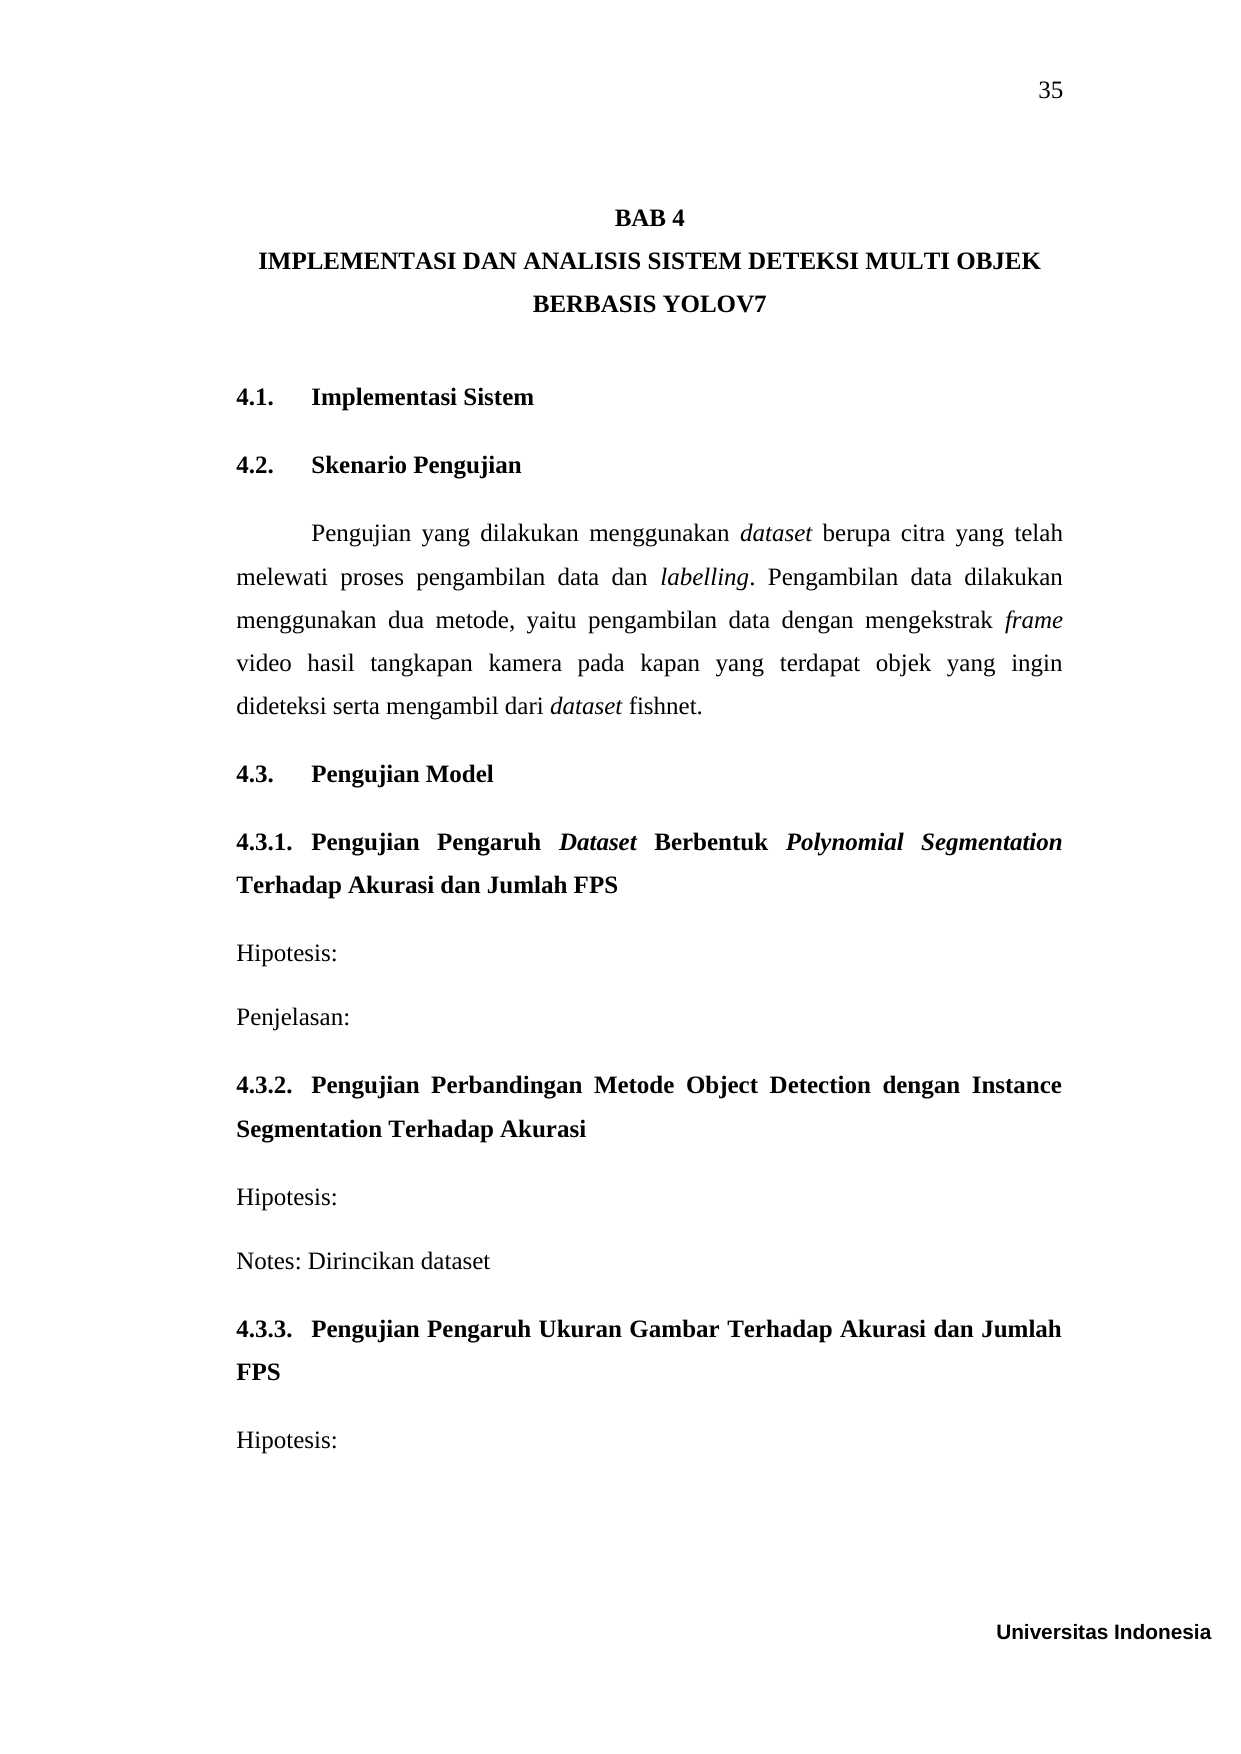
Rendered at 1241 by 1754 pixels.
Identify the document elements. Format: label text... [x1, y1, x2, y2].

subtitle IMPLEMENTASI DAN ANALISIS SISTEM DETEKSI MULTI OBJEK BERBASIS YOLOV7 [236, 203, 1063, 318]
subtitle Pengujian Model [236, 759, 1063, 788]
text Hipotesis: [236, 1182, 1063, 1211]
text Notes: Dirincikan dataset [236, 1246, 1063, 1274]
text Penjelasan: [236, 1002, 1063, 1031]
text Hipotesis: [236, 1425, 1063, 1454]
subtitle Pengujian Perbandingan Metode Object Detection dengan Instance Segmentation Terhadap Akurasi [236, 1071, 1063, 1142]
subtitle Implementasi Sistem [236, 382, 1063, 411]
subtitle Pengujian Pengaruh Dataset Berbentuk Polynomial Segmentation Terhadap Akurasi dan Jumlah FPS [236, 827, 1063, 899]
text Hipotesis: [236, 938, 1063, 967]
subtitle Skenario Pengujian [236, 450, 1063, 479]
text Pengujian yang dilakukan menggunakan dataset berupa citra yang telah melewati proses pengambilan data dan labelling. Pengambilan data dilakukan menggunakan dua metode, yaitu pengambilan data dengan mengekstrak frame video hasil tangkapan kamera pada kapan yang terdapat objek yang ingin dideteksi serta mengambil dari dataset fishnet. [236, 518, 1063, 720]
subtitle Pengujian Pengaruh Ukuran Gambar Terhadap Akurasi dan Jumlah FPS [236, 1314, 1063, 1386]
